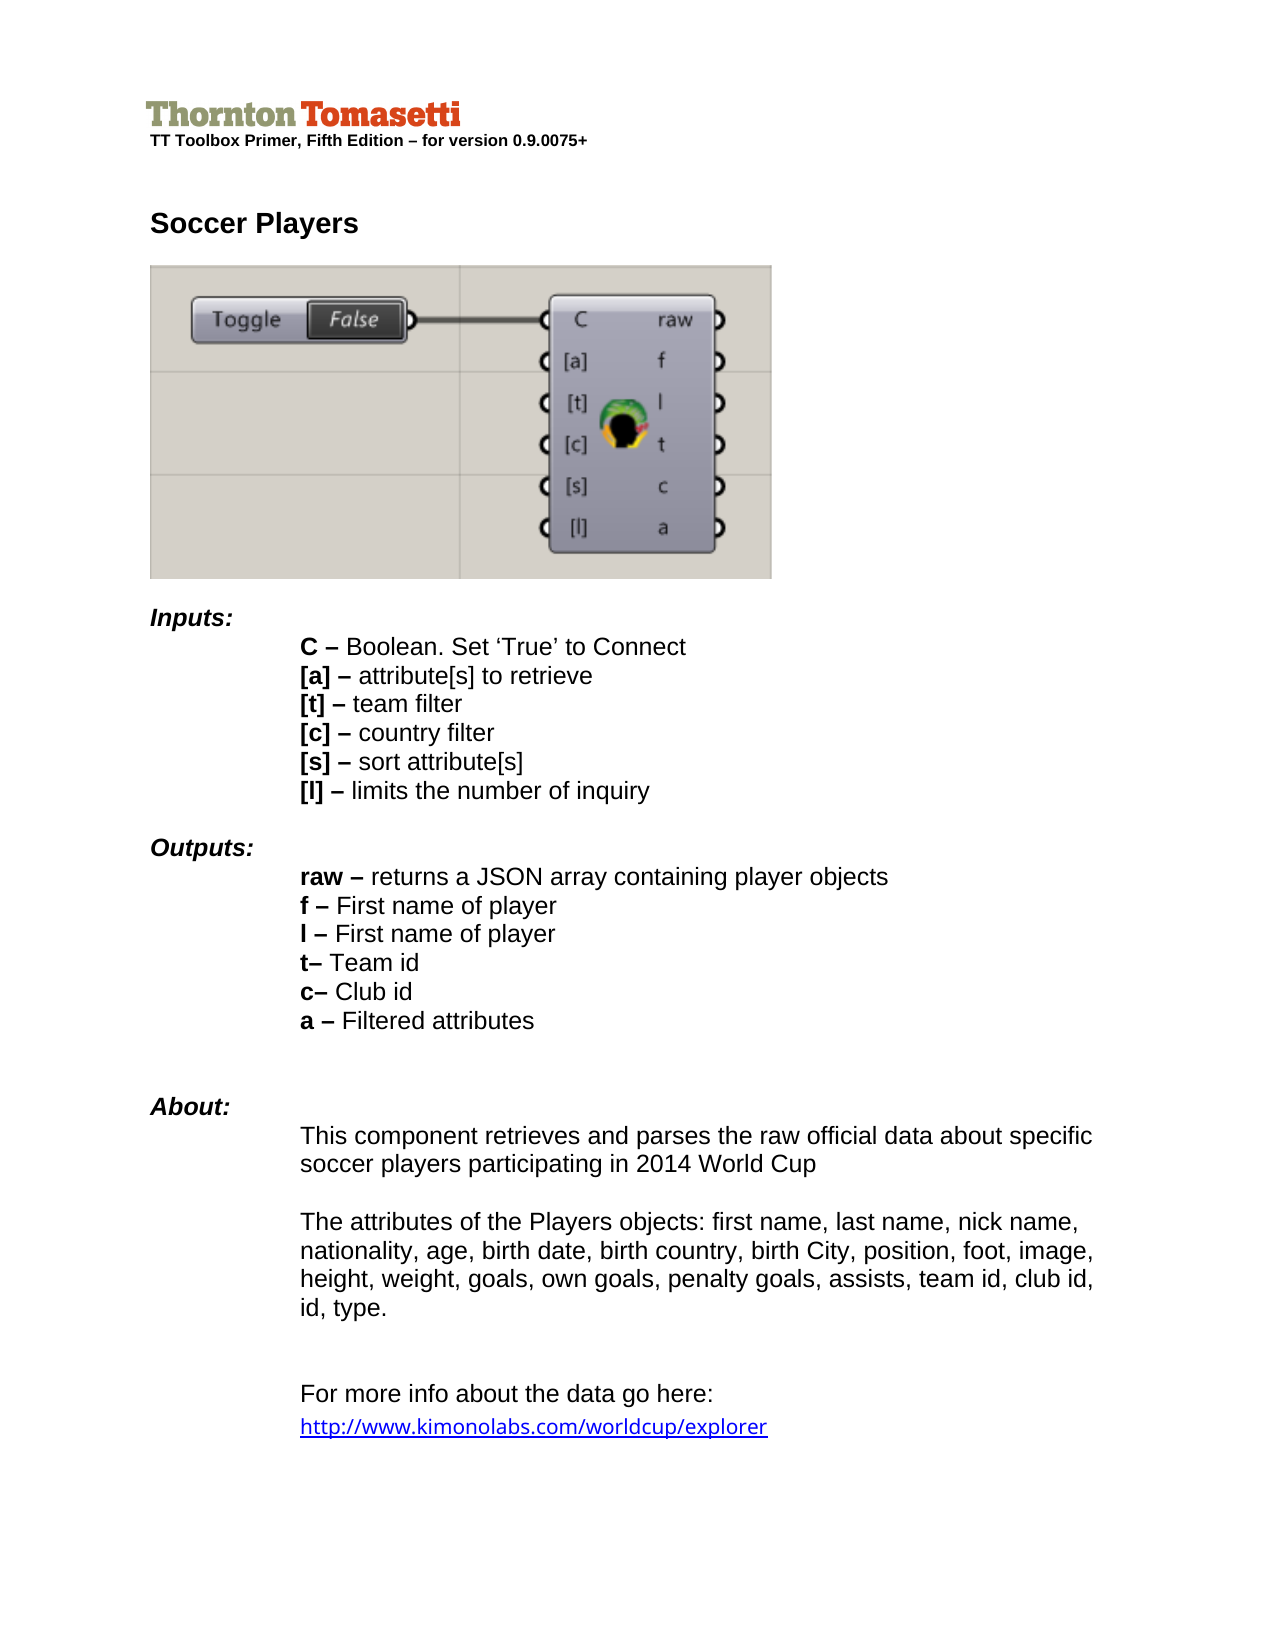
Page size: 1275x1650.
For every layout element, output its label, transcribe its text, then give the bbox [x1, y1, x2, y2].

text [l] – limits the number of inquiry [300, 776, 1125, 804]
text For more info about the data go here: http://www.kimonolabs.com/worldcup/explorer [300, 1379, 1125, 1441]
text Outputs: [150, 833, 1125, 862]
text Soccer Players [150, 206, 1125, 240]
text This component retrieves and parses the raw official data about specific soccer players participating in 2014 World Cup [300, 1121, 1125, 1178]
picture [145, 100, 461, 128]
text t– Team id [300, 948, 1125, 977]
text f – First name of player [300, 891, 1125, 919]
text Inputs: [150, 603, 1125, 632]
text [s] – sort attribute[s] [300, 747, 1125, 776]
text l – First name of player [300, 919, 1125, 948]
text raw – returns a JSON array containing player objects [300, 862, 1125, 891]
text c– Club id [300, 977, 1125, 1006]
picture [150, 265, 772, 579]
text The attributes of the Players objects: first name, last name, nick name, nationality, age, birth date, birth country, birth City, position, foot, image, height, weight, goals, own goals, penalty goals, assists, team id, club id, id, type. [300, 1207, 1125, 1322]
text C – Boolean. Set ‘True’ to Connect [225, 632, 1125, 661]
text [a] – attribute[s] to retrieve [300, 661, 1125, 689]
text About: [150, 1092, 1125, 1121]
text [t] – team filter [300, 689, 1125, 718]
text [c] – country filter [300, 718, 1125, 747]
text a – Filtered attributes [300, 1006, 1125, 1034]
